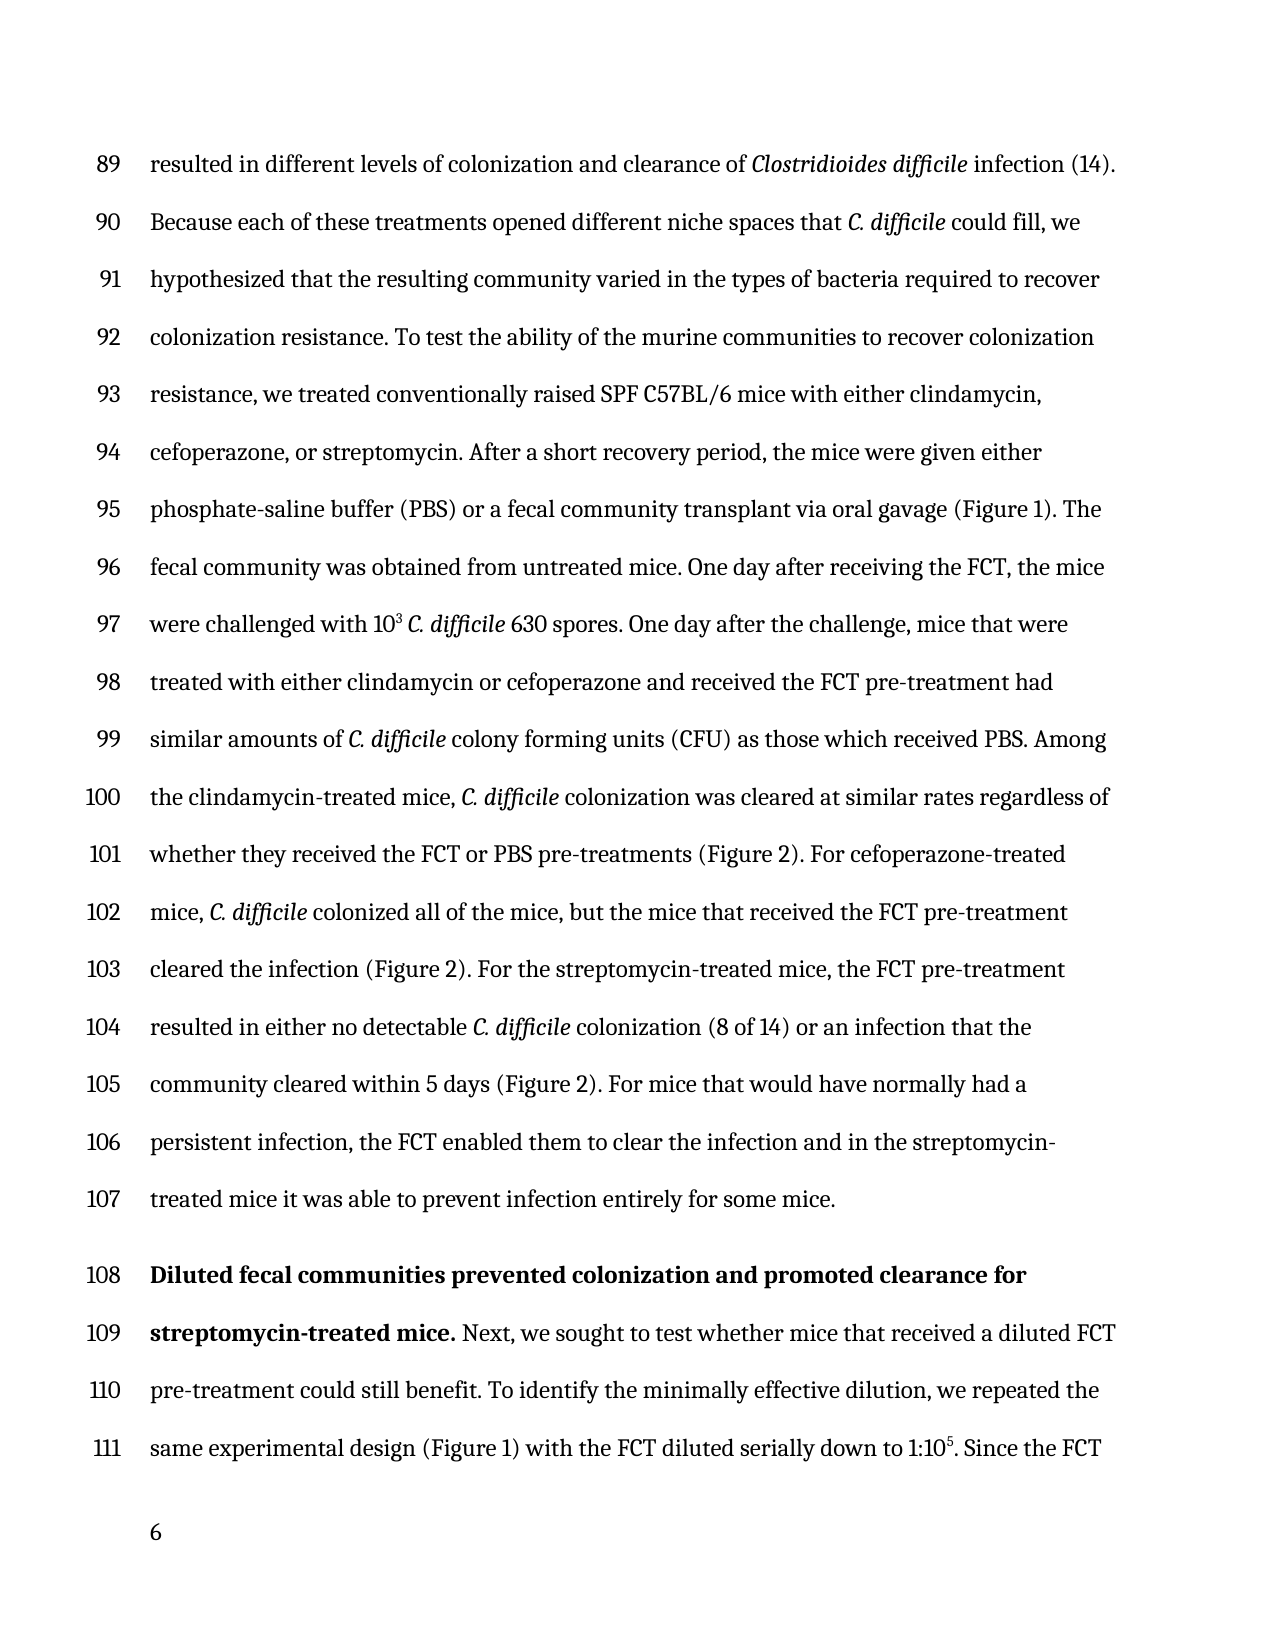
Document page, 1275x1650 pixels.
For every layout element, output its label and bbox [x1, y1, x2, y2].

text [150, 1261, 1125, 1462]
text [150, 150, 1125, 1214]
